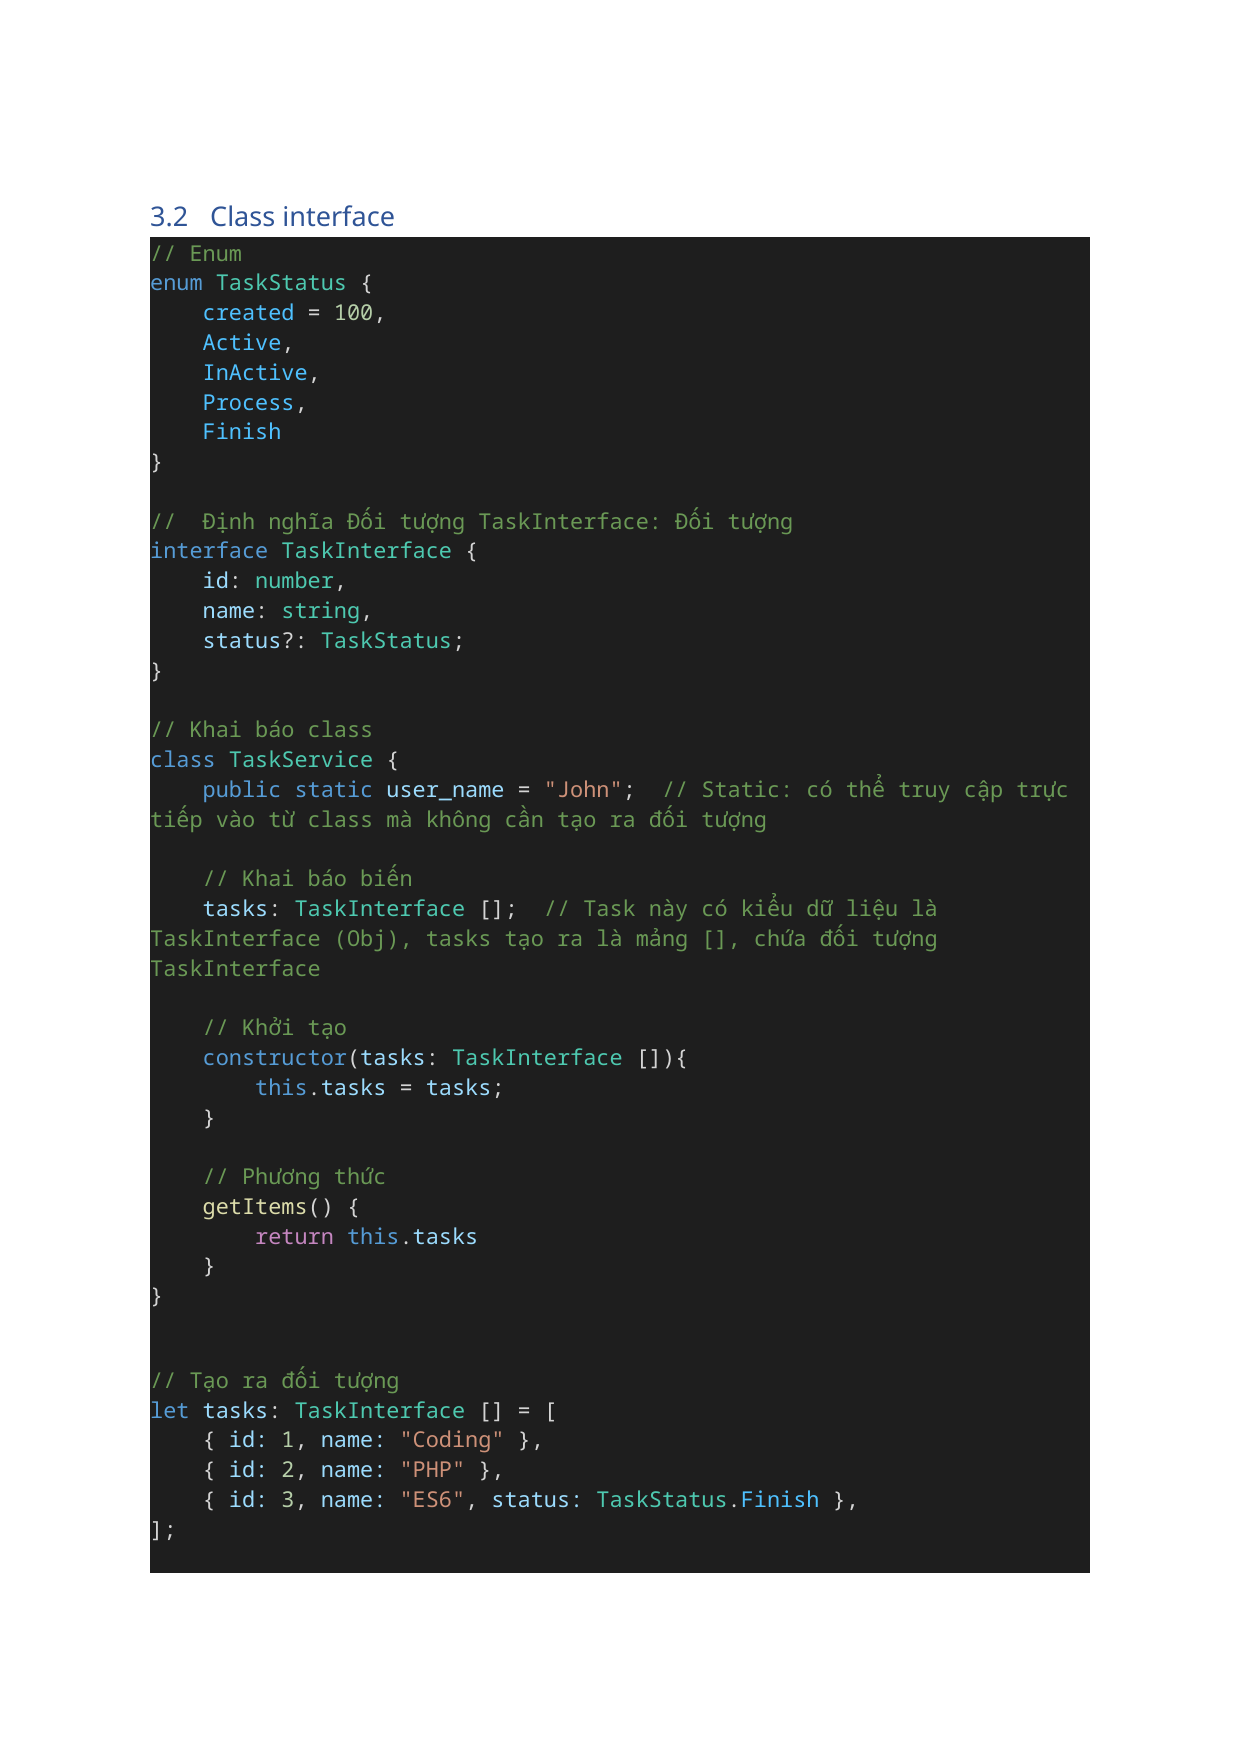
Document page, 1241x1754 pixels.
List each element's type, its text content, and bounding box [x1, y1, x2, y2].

text name: string, [150, 595, 1090, 625]
text } [150, 446, 1090, 476]
text { id: 3, name: "ES6", status: TaskStatus.Finish }, [150, 1484, 1090, 1514]
text // Phương thức [150, 1161, 1090, 1191]
subtitle Class interface [150, 198, 1090, 234]
text ]; [150, 1514, 1090, 1543]
text Active, [150, 327, 1090, 357]
text // Khai báo class [150, 714, 1090, 744]
text enum TaskStatus { [150, 267, 1090, 297]
text getItems() { [150, 1191, 1090, 1221]
text } [150, 1280, 1090, 1310]
text } [150, 1250, 1090, 1280]
text let tasks: TaskInterface [] = [ [150, 1394, 1090, 1424]
text InActive, [150, 357, 1090, 386]
text } [150, 654, 1090, 684]
text } [150, 1101, 1090, 1131]
text public static user_name = "John"; // Static: có thể truy cập trực tiếp vào từ class mà không cần tạo ra đối tượng [150, 774, 1090, 833]
text interface TaskInterface { [150, 535, 1090, 565]
text // Khởi tạo [150, 1012, 1090, 1042]
text { id: 2, name: "PHP" }, [150, 1454, 1090, 1484]
text id: number, [150, 565, 1090, 595]
text created = 100, [150, 297, 1090, 327]
text // Định nghĩa Đối tượng TaskInterface: Đối tượng [150, 506, 1090, 535]
text Finish [150, 416, 1090, 446]
text // Enum [150, 237, 1090, 267]
text status?: TaskStatus; [150, 625, 1090, 654]
text return this.tasks [150, 1221, 1090, 1250]
text // Khai báo biến [150, 863, 1090, 893]
text { id: 1, name: "Coding" }, [150, 1424, 1090, 1454]
text tasks: TaskInterface []; // Task này có kiểu dữ liệu là TaskInterface (Obj), tasks tạo ra là mảng [], chứa đối tượng TaskInterface [150, 893, 1090, 982]
text class TaskService { [150, 744, 1090, 774]
text Process, [150, 386, 1090, 416]
text this.tasks = tasks; [150, 1072, 1090, 1101]
text // Tạo ra đối tượng [150, 1365, 1090, 1394]
text constructor(tasks: TaskInterface []){ [150, 1042, 1090, 1072]
